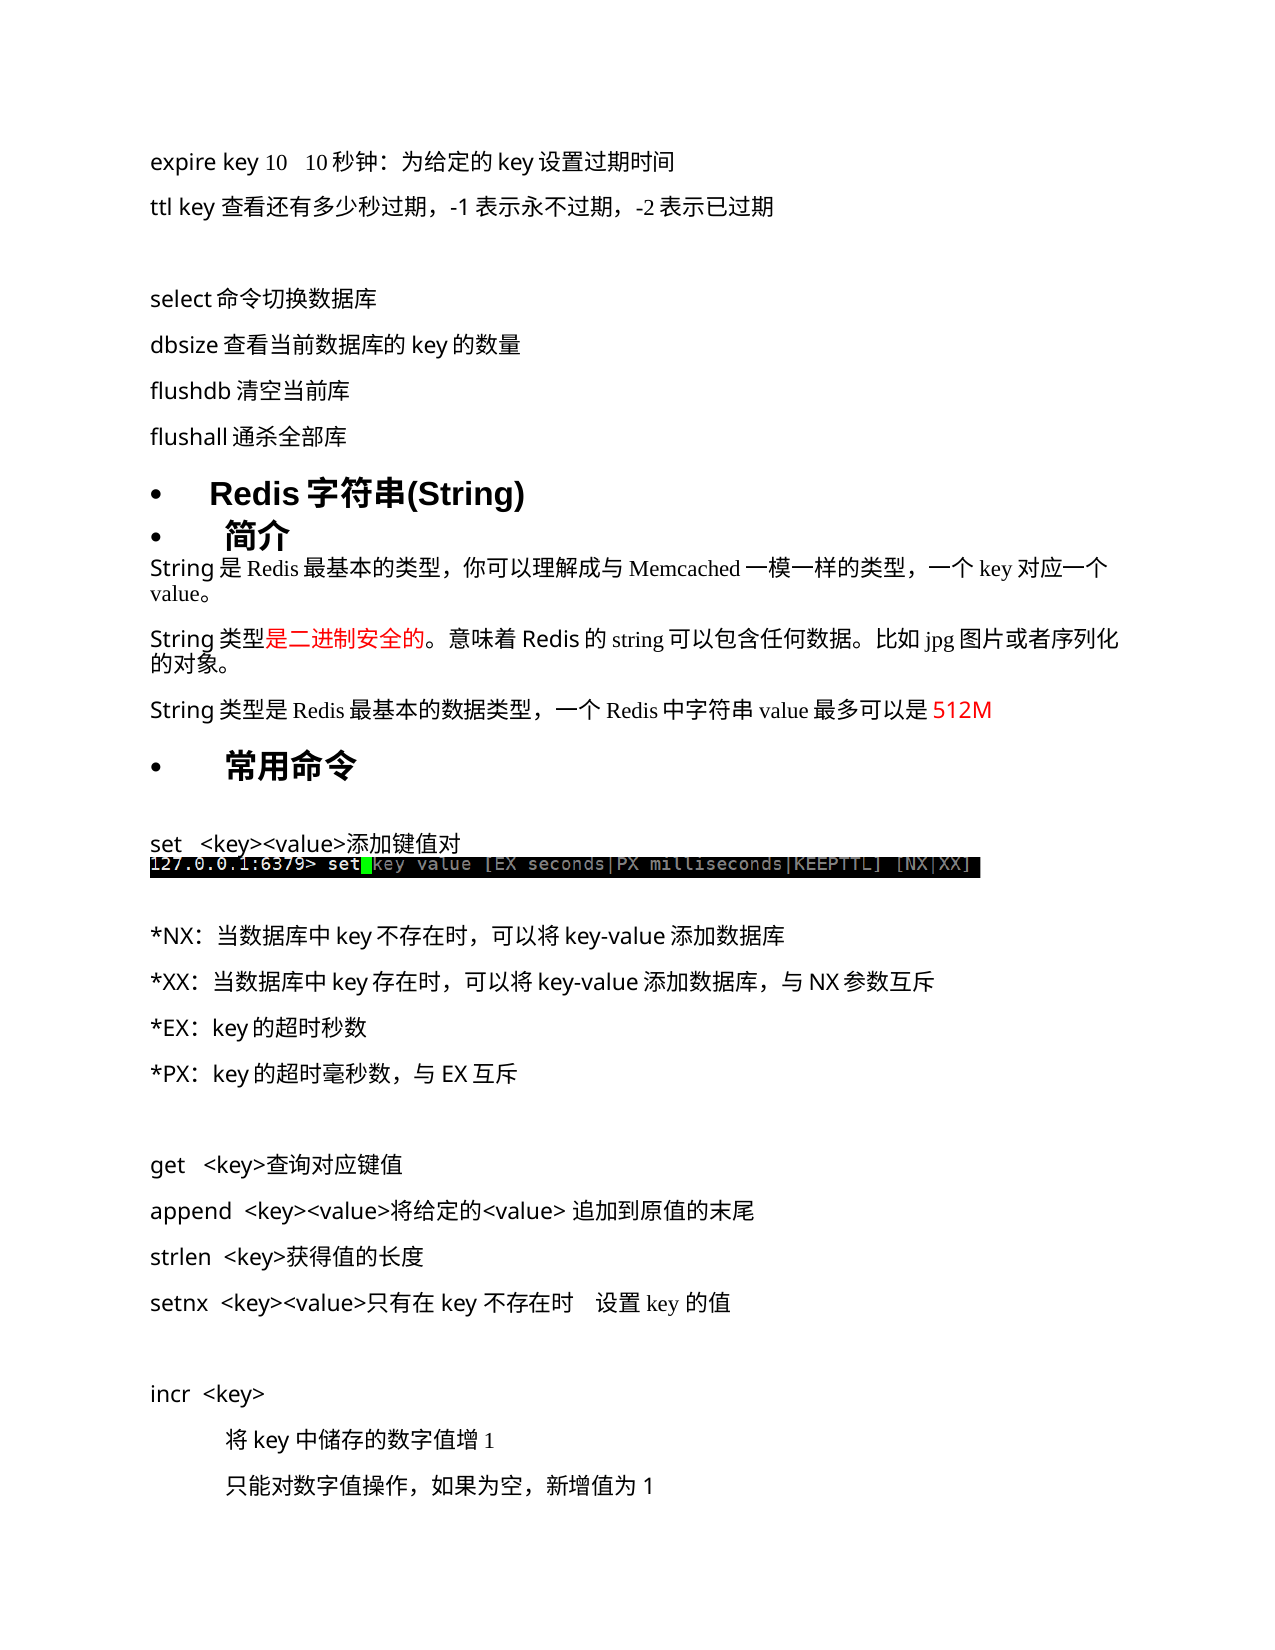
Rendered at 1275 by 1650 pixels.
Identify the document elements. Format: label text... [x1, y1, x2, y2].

text strlen <key>获得值的长度 [150, 1245, 1125, 1270]
text flushdb清空当前库 [150, 379, 1125, 404]
text String是Redis最基本的类型，你可以理解成与Memcached一模一样的类型，一个key对应一个value。 [150, 557, 1125, 607]
text set <key><value>添加键值对 [150, 833, 1125, 858]
text append <key><value>将给定的<value> 追加到原值的末尾 [150, 1199, 1125, 1224]
text ttl key 查看还有多少秒过期，-1表示永不过期，-2表示已过期 [150, 196, 1125, 221]
text *PX：key的超时毫秒数，与EX互斥 [150, 1062, 1125, 1087]
text *XX：当数据库中key存在时，可以将key-value添加数据库，与NX参数互斥 [150, 970, 1125, 995]
text select命令切换数据库 [150, 287, 1125, 312]
text *EX：key的超时秒数 [150, 1016, 1125, 1041]
list 简介 [150, 514, 1125, 557]
text expire key 10 10秒钟：为给定的key设置过期时间 [150, 150, 1125, 175]
text setnx <key><value>只有在 key 不存在时 设置 key 的值 [150, 1291, 1125, 1316]
text get <key>查询对应键值 [150, 1154, 1125, 1179]
text 将 key 中储存的数字值增1 [225, 1429, 1125, 1454]
text flushall通杀全部库 [150, 425, 1125, 450]
text incr <key> [150, 1383, 1125, 1408]
list 常用命令 [150, 744, 1125, 787]
text String类型是二进制安全的。意味着Redis的string可以包含任何数据。比如jpg图片或者序列化的对象。 [150, 627, 1125, 677]
text *NX：当数据库中key不存在时，可以将key-value添加数据库 [150, 924, 1125, 949]
text 只能对数字值操作，如果为空，新增值为1 [225, 1474, 1125, 1499]
list Redis字符串(String) [150, 471, 1125, 514]
text String类型是Redis最基本的数据类型，一个Redis中字符串value最多可以是512M [150, 698, 1125, 723]
text dbsize查看当前数据库的key的数量 [150, 333, 1125, 358]
